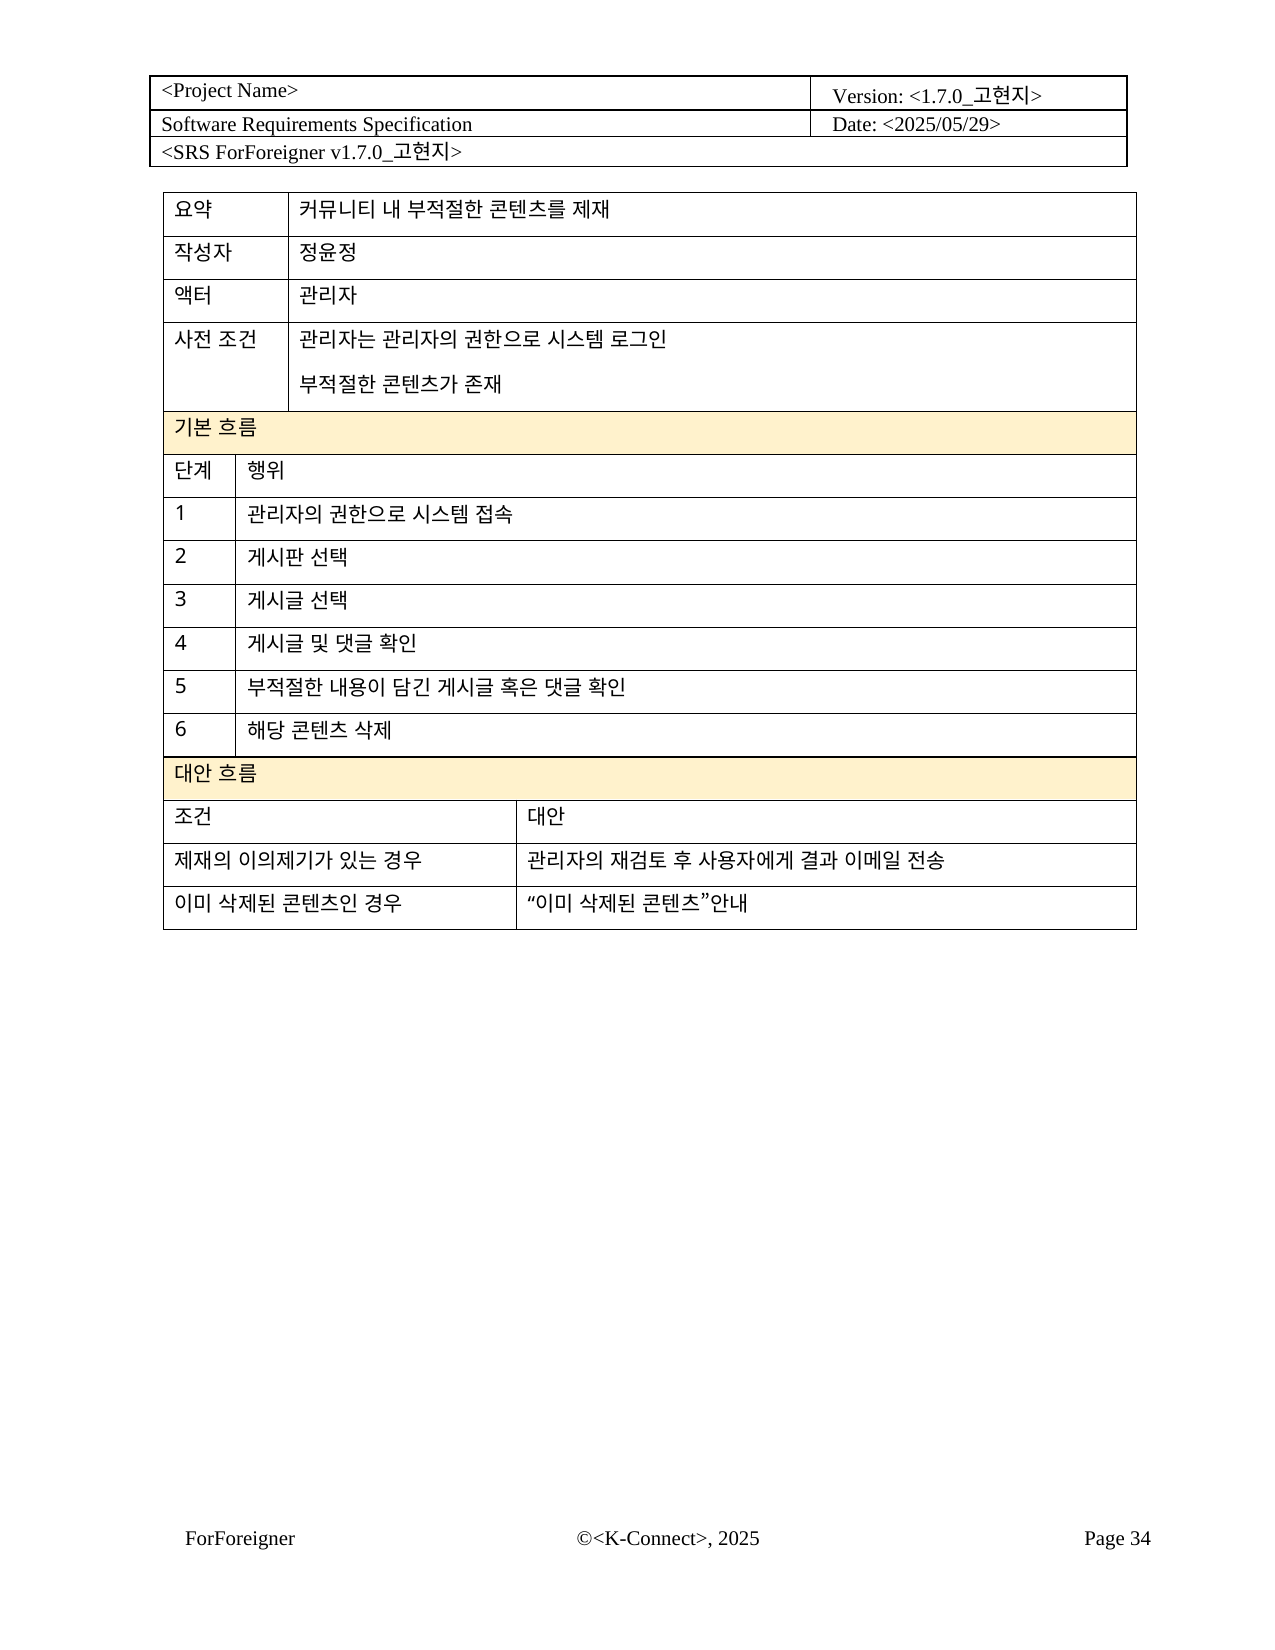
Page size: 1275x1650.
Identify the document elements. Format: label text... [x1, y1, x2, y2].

table_cell 1 [164, 498, 235, 540]
table_cell 조건 [164, 801, 516, 843]
table_cell 커뮤니티 내 부적절한 콘텐츠를 제재 [289, 193, 1136, 236]
table_cell 6 [164, 714, 235, 756]
table_cell 게시판 선택 [236, 541, 1136, 583]
table_cell 부적절한 내용이 담긴 게시글 혹은 댓글 확인 [236, 671, 1136, 713]
table_cell 게시글 선택 [236, 585, 1136, 627]
table_cell 이미 삭제된 콘텐츠인 경우 [164, 887, 516, 929]
table_cell 대안 [517, 801, 1136, 843]
table_cell “이미 삭제된 콘텐츠”안내 [517, 887, 1136, 929]
table_cell 작성자 [164, 237, 288, 279]
table_cell 정윤정 [289, 237, 1136, 279]
table_cell 관리자의 재검토 후 사용자에게 결과 이메일 전송 [517, 844, 1136, 886]
table_cell 4 [164, 628, 235, 670]
table_cell 대안 흐름 [164, 758, 1136, 799]
table_cell 해당 콘텐츠 삭제 [236, 714, 1136, 756]
table_cell 관리자의 권한으로 시스템 접속 [236, 498, 1136, 540]
table_cell 액터 [164, 280, 288, 322]
table_cell 2 [164, 541, 235, 583]
table_cell 게시글 및 댓글 확인 [236, 628, 1136, 670]
table_cell 5 [164, 671, 235, 713]
table_cell 관리자는 관리자의 권한으로 시스템 로그인 부적절한 콘텐츠가 존재 [289, 323, 1136, 411]
table_cell 제재의 이의제기가 있는 경우 [164, 844, 516, 886]
table_cell 단계 [164, 455, 235, 497]
table_cell 3 [164, 585, 235, 627]
table_cell 기본 흐름 [164, 412, 1136, 454]
table_cell 관리자 [289, 280, 1136, 322]
table_cell 사전 조건 [164, 323, 288, 411]
table_cell 요약 [164, 193, 288, 236]
table_cell 행위 [236, 455, 1136, 497]
